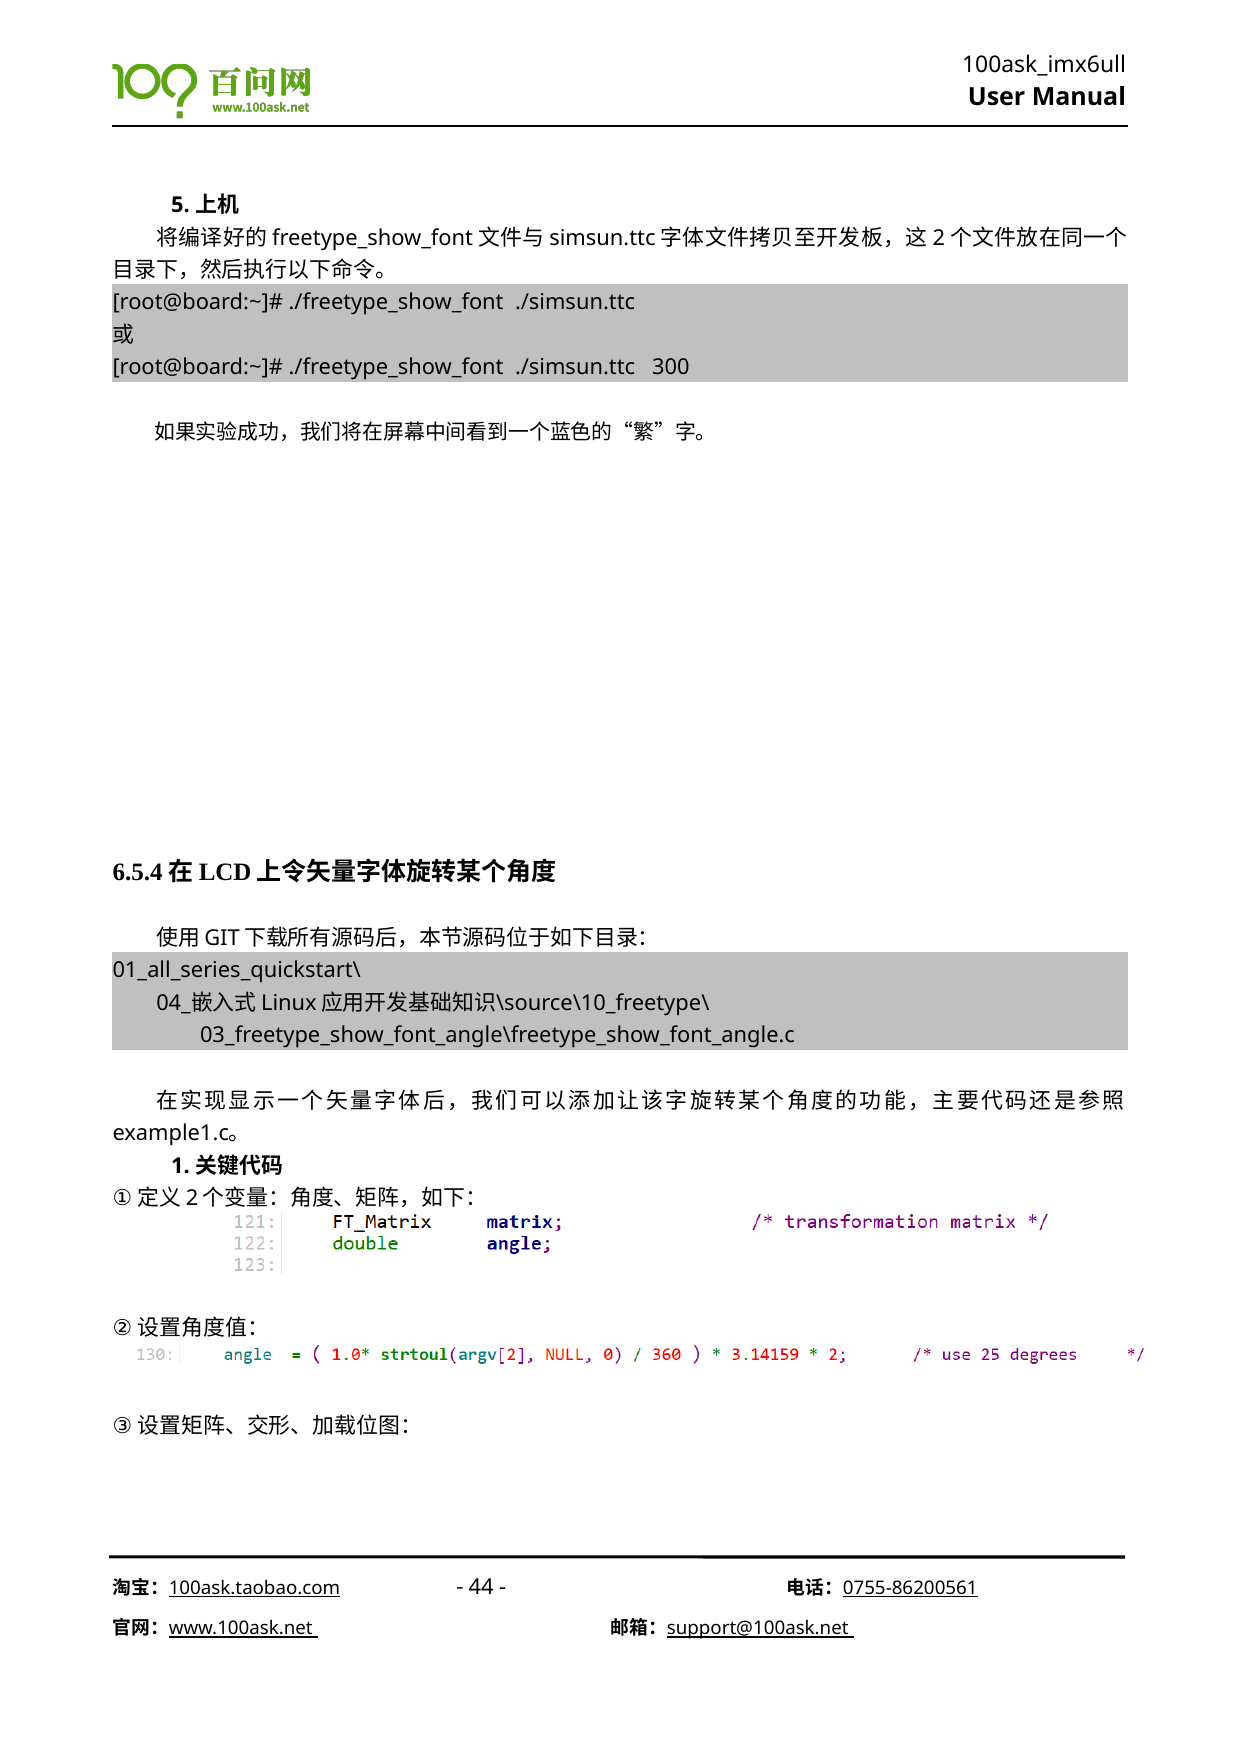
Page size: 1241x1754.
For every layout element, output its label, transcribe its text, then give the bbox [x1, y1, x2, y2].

text 如果实验成功，我们将在屏幕中间看到一个蓝色的“繁”字。 [112, 414, 1128, 447]
text [root@board:~]# ./freetype_show_font ./simsun.ttc 300 [112, 349, 1128, 382]
subtitle 1. 关键代码 [112, 1147, 1128, 1180]
text ③ 设置矩阵、交形、加载位图： [112, 1407, 1128, 1440]
subtitle 5. 上机 [112, 187, 1128, 219]
text ① 定义2个变量：角度、矩阵，如下： [112, 1180, 1128, 1212]
text 04_嵌入式Linux应用开发基础知识\source\10_freetype\ [112, 985, 1128, 1017]
text 或 [112, 317, 1128, 349]
picture [132, 1342, 1149, 1365]
text [root@board:~]# ./freetype_show_font ./simsun.ttc [112, 284, 1128, 317]
text 03_freetype_show_font_angle\freetype_show_font_angle.c [112, 1017, 1128, 1050]
text 01_all_series_quickstart\ [112, 952, 1128, 985]
text 在实现显示一个矢量字体后，我们可以添加让该字旋转某个角度的功能，主要代码还是参照example1.c。 [112, 1082, 1128, 1147]
text 将编译好的freetype_show_font文件与simsun.ttc字体文件拷贝至开发板，这2个文件放在同一个目录下，然后执行以下命令。 [112, 219, 1128, 284]
text ② 设置角度值： [112, 1310, 1128, 1342]
text 使用GIT下载所有源码后，本节源码位于如下目录： [112, 920, 1128, 952]
subtitle 6.5.4 在LCD上令矢量字体旋转某个角度 [112, 837, 1128, 902]
picture [112, 64, 310, 124]
picture [230, 1212, 1054, 1274]
